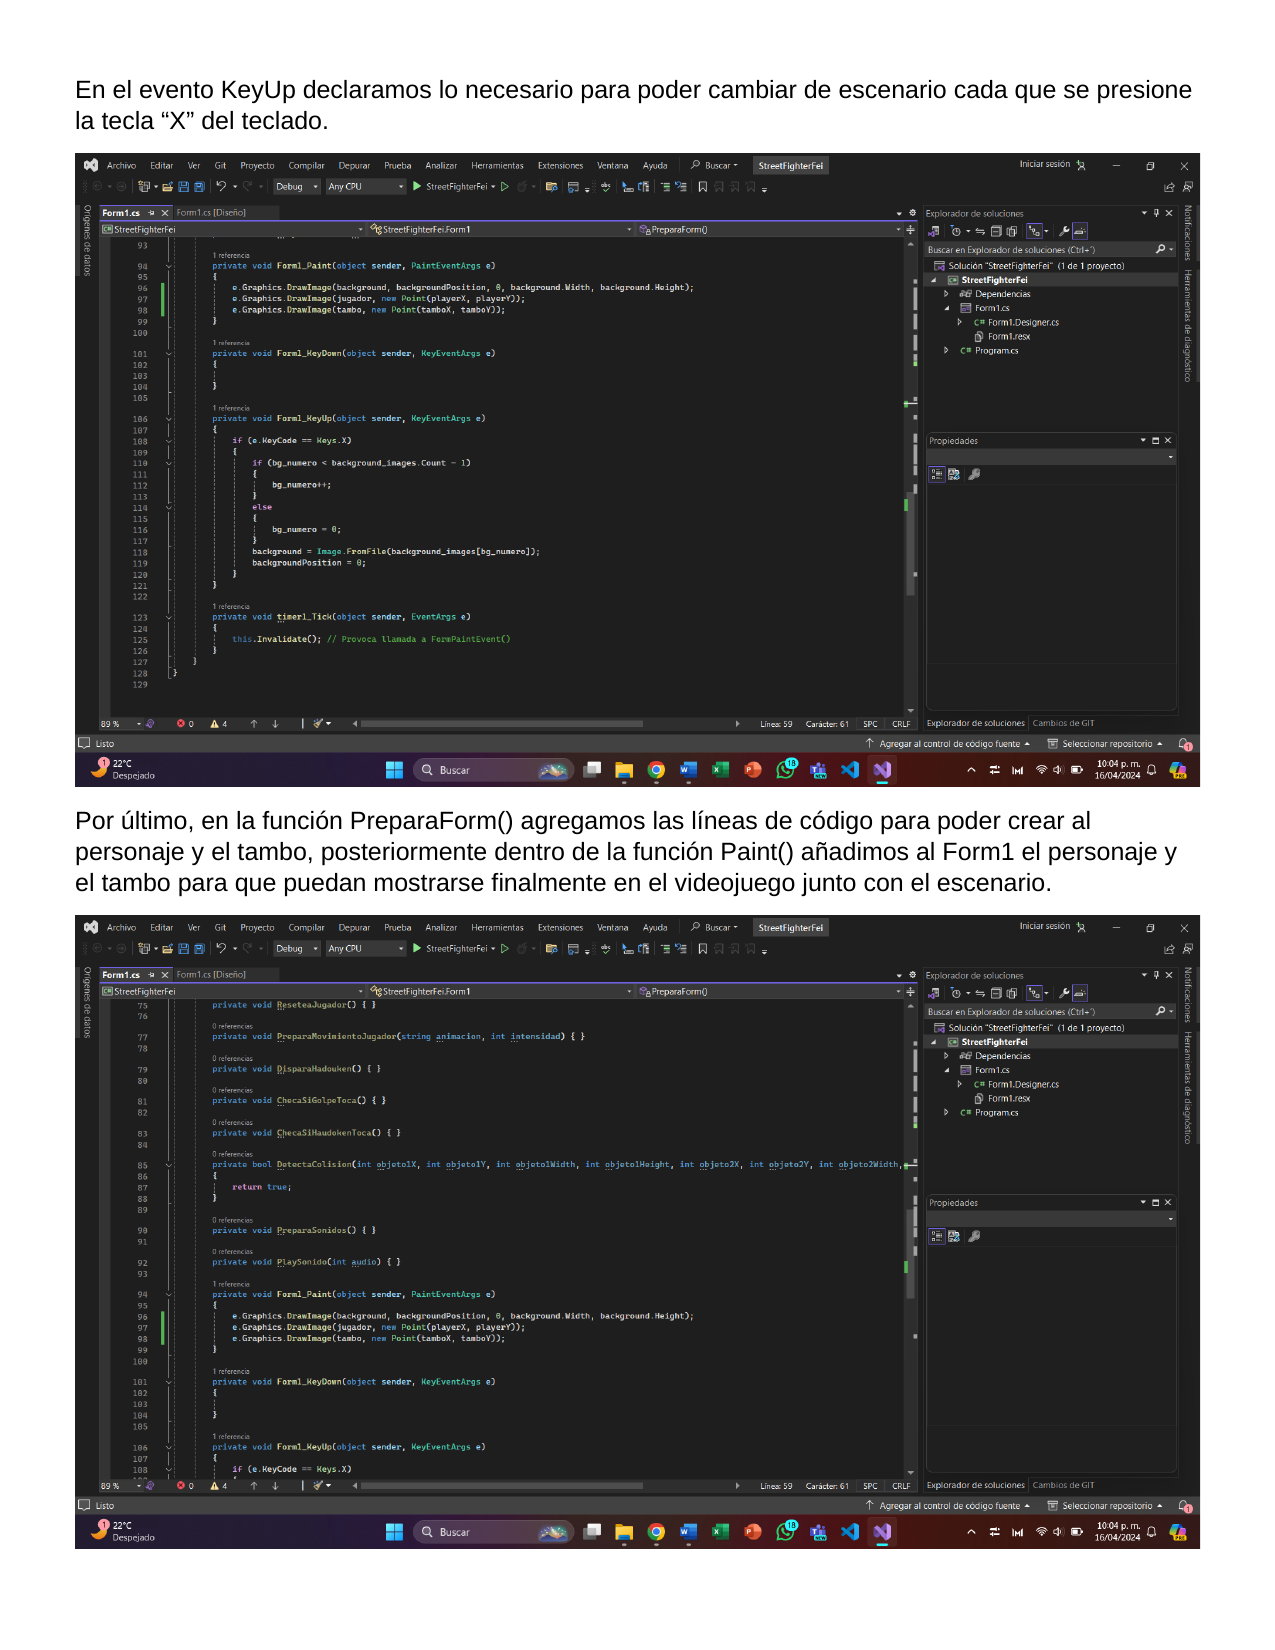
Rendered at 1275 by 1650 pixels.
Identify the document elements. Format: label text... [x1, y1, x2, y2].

picture [75, 915, 1200, 1549]
text Por último, en la función PreparaForm() agregamos las líneas de código para poder crear al personaje y el tambo, posteriormente dentro de la función Paint() añadimos al Form1 el personaje y el tambo para que puedan mostrarse finalmente en el videojuego junto con el escenario. [75, 806, 1200, 897]
text En el evento KeyUp declaramos lo necesario para poder cambiar de escenario cada que se presione la tecla “X” del teclado. [75, 75, 1200, 135]
picture [75, 153, 1200, 787]
